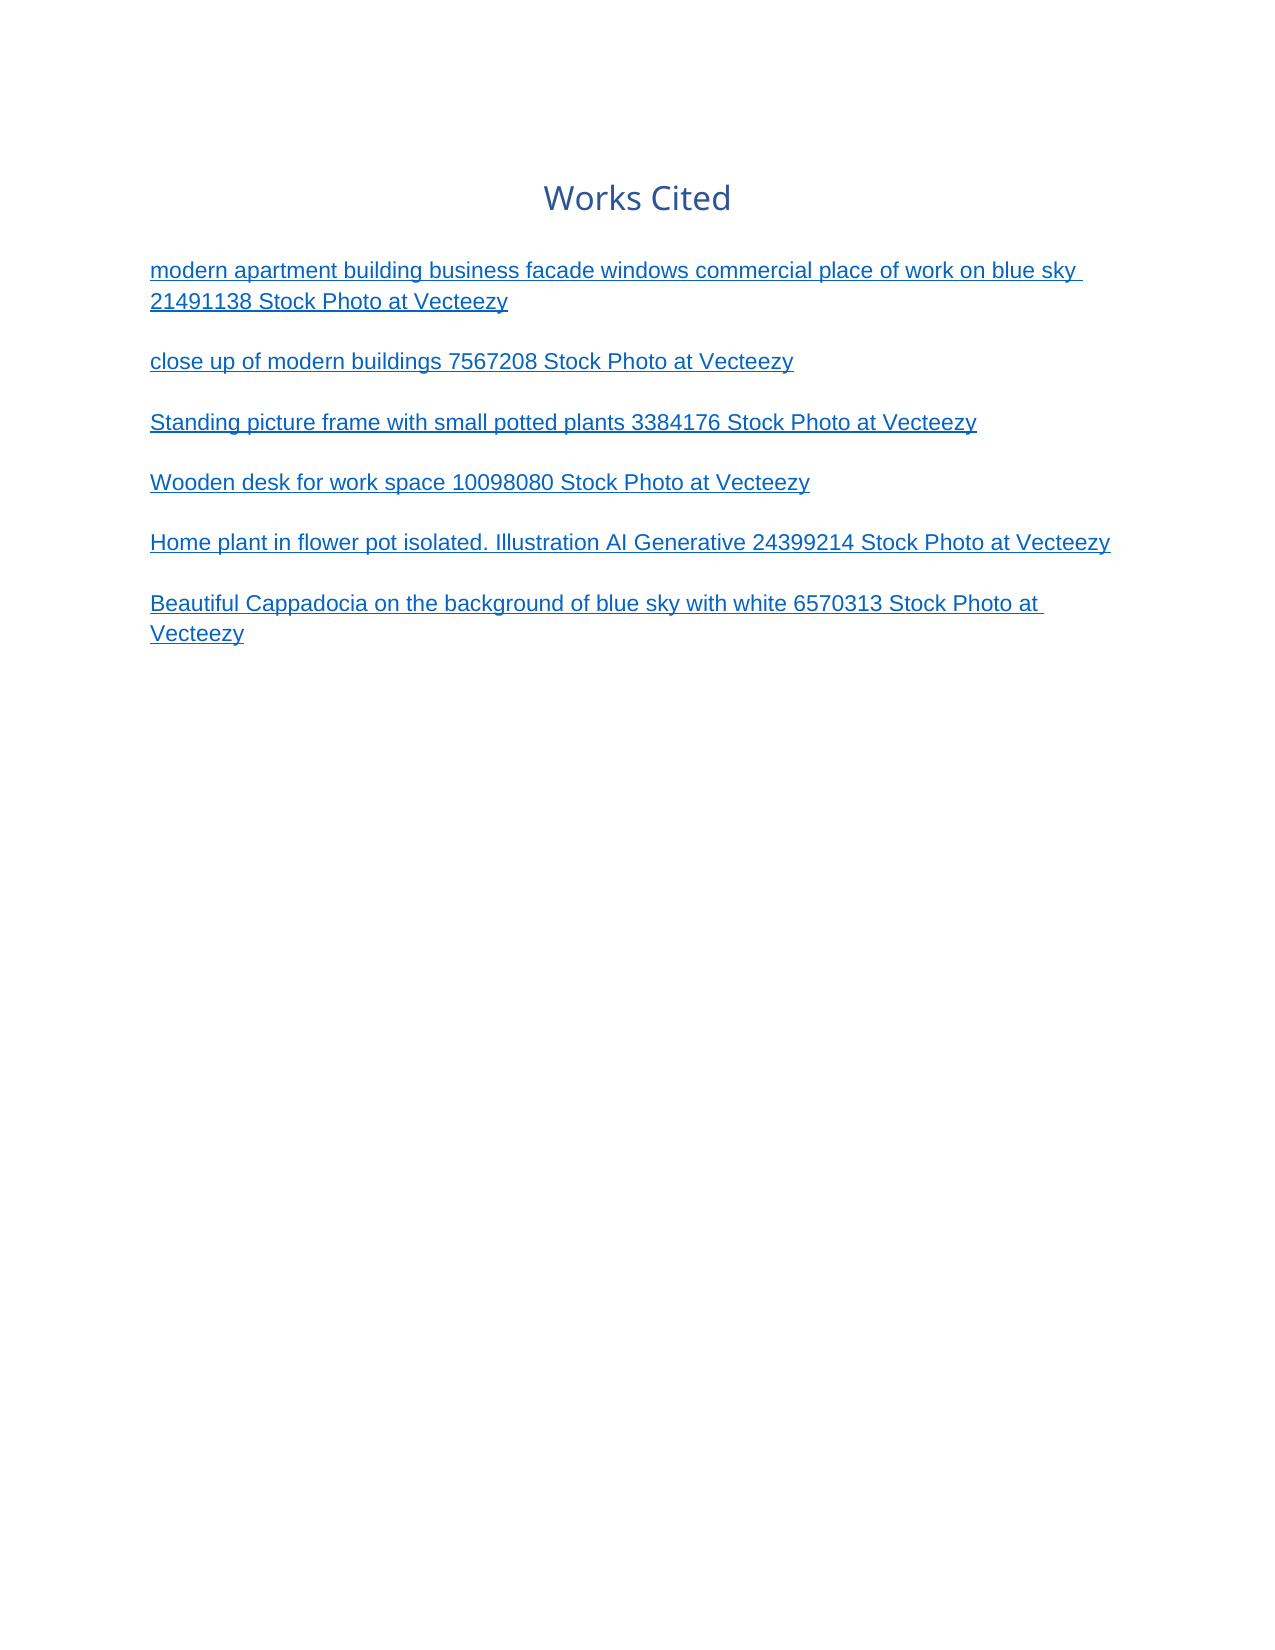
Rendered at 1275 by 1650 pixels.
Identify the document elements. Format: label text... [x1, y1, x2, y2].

text Standing picture frame with small potted plants 3384176 Stock Photo at Vecteezy [150, 408, 1125, 435]
text close up of modern buildings 7567208 Stock Photo at Vecteezy [150, 348, 1125, 374]
text Beautiful Cappadocia on the background of blue sky with white 6570313 Stock Photo at Vecteezy [150, 590, 1125, 646]
text Wooden desk for work space 10098080 Stock Photo at Vecteezy [150, 469, 1125, 495]
text modern apartment building business facade windows commercial place of work on blue sky 21491138 Stock Photo at Vecteezy [150, 257, 1125, 314]
text Home plant in flower pot isolated. Illustration AI Generative 24399214 Stock Photo at Vecteezy [150, 529, 1125, 556]
subtitle Works Cited [150, 175, 1125, 220]
